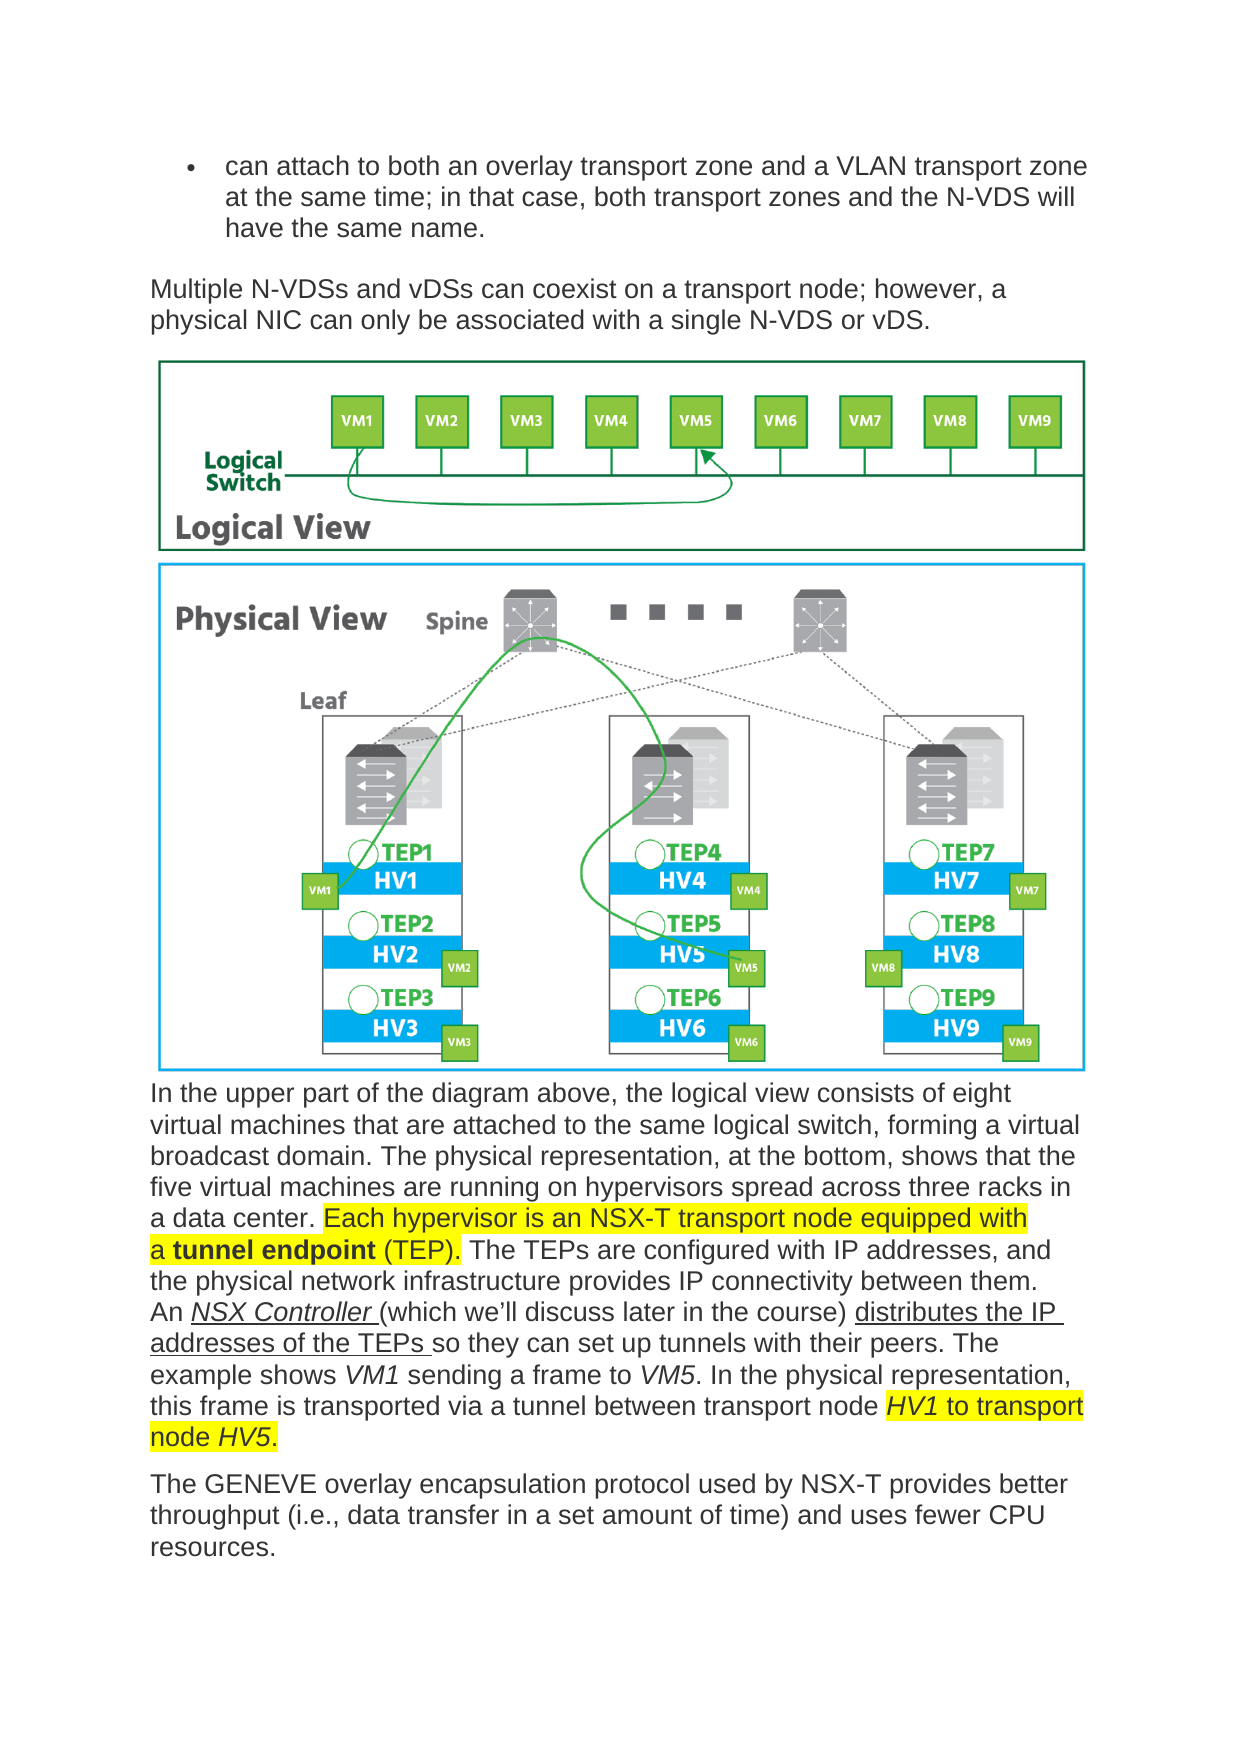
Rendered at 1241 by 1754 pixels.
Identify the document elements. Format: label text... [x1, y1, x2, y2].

text In the upper part of the diagram above, the logical view consists of eight virtual machines that are attached to the same logical switch, forming a virtual broadcast domain. The physical representation, at the bottom, shows that the five virtual machines are running on hypervisors spread across three racks in a data center. Each hypervisor is an NSX-T transport node equipped with a tunnel endpoint (TEP). The TEPs are configured with IP addresses, and the physical network infrastructure provides IP connectivity between them. An NSX Controller (which we’ll discuss later in the course) distributes the IP addresses of the TEPs so they can set up tunnels with their peers. The example shows VM1 sending a frame to VM5. In the physical representation, this frame is transported via a tunnel between transport node HV1 to transport node HV5. [150, 1078, 1090, 1452]
picture [150, 351, 1091, 1078]
text Multiple N-VDSs and vDSs can coexist on a transport node; however, a physical NIC can only be associated with a single N-VDS or vDS. [150, 273, 1090, 335]
list can attach to both an overlay transport zone and a VLAN transport zone at the same time; in that case, both transport zones and the N-VDS will have the same name. [187, 150, 1090, 244]
text The GENEVE overlay encapsulation protocol used by NSX-T provides better throughput (i.e., data transfer in a set amount of time) and uses fewer CPU resources. [150, 1468, 1090, 1562]
